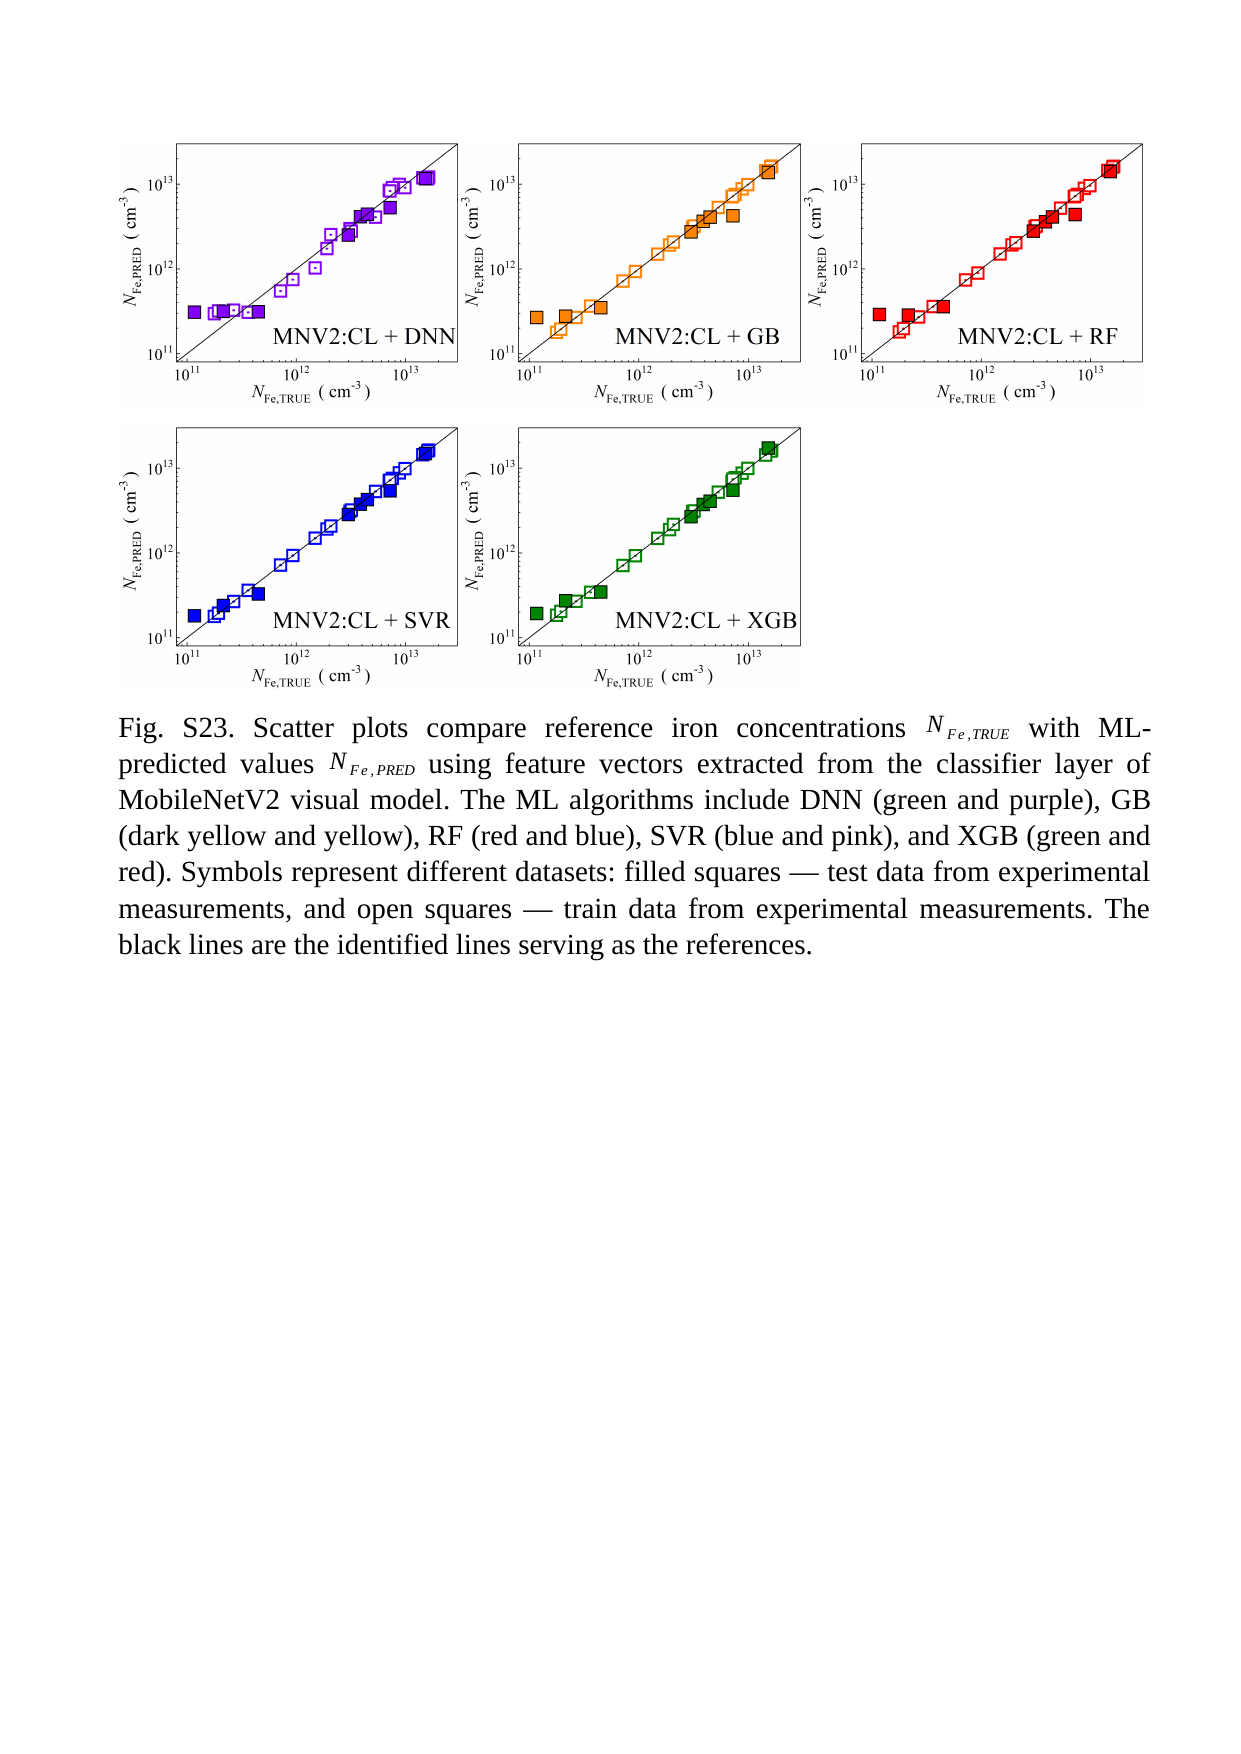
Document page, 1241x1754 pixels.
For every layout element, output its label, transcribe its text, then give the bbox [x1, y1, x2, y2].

text Fig. S23. Scatter plots compare reference iron concentrations with ML-predicted values using feature vectors extracted from the classifier layer of MobileNetV2 visual model. The ML algorithms include DNN (green and purple), GB (dark yellow and yellow), RF (red and blue), SVR (blue and pink), and XGB (green and red). Symbols represent different datasets: filled squares — test data from experimental measurements, and open squares — train data from experimental measurements. The black lines are the identified lines serving as the references. [118, 710, 1152, 960]
picture [118, 141, 1146, 407]
picture [118, 425, 804, 691]
